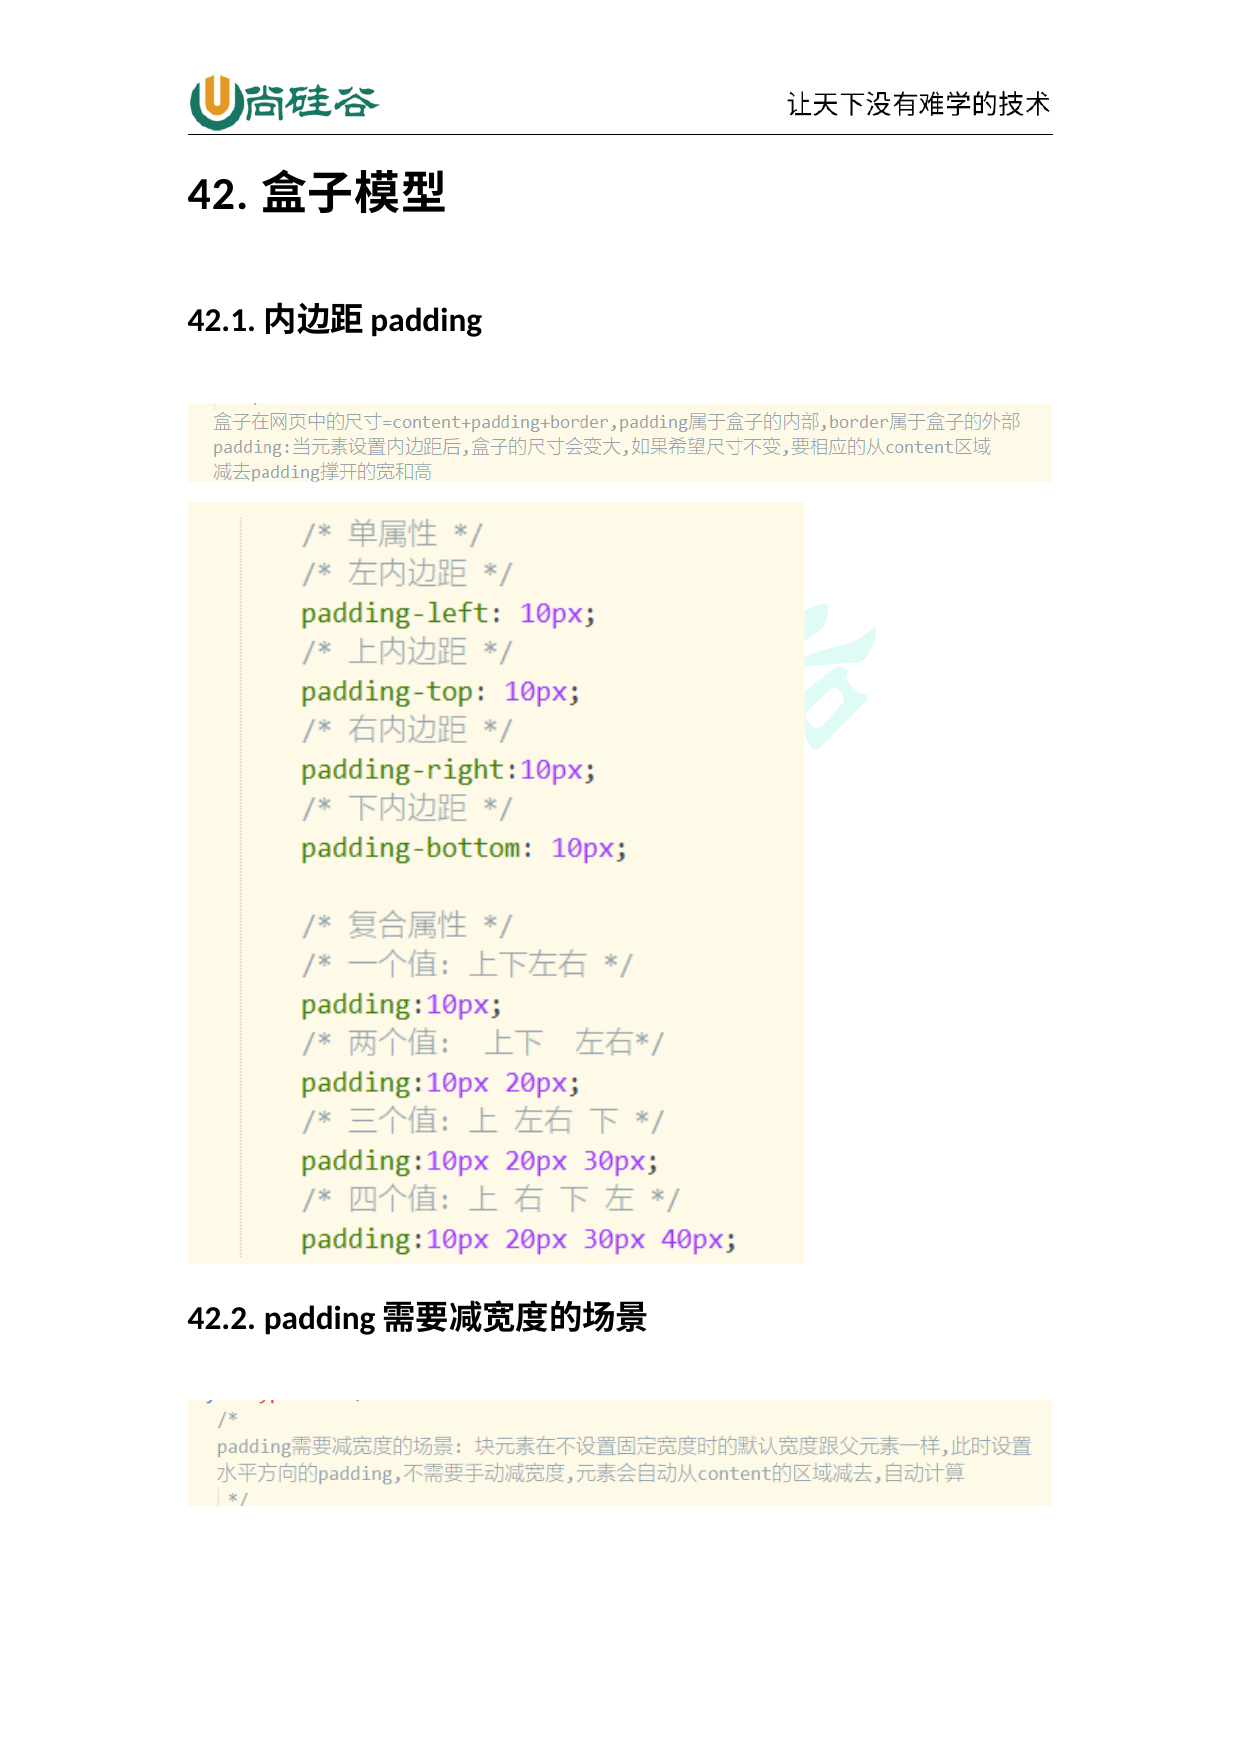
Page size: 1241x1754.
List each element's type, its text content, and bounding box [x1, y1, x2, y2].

picture [187, 502, 805, 1264]
subtitle 盒子模型 [187, 156, 1053, 222]
subtitle 内边距padding [187, 293, 1053, 341]
subtitle padding需要减宽度的场景 [187, 1291, 1053, 1339]
picture [187, 403, 1053, 482]
picture [187, 1400, 1053, 1506]
picture [187, 73, 1053, 132]
